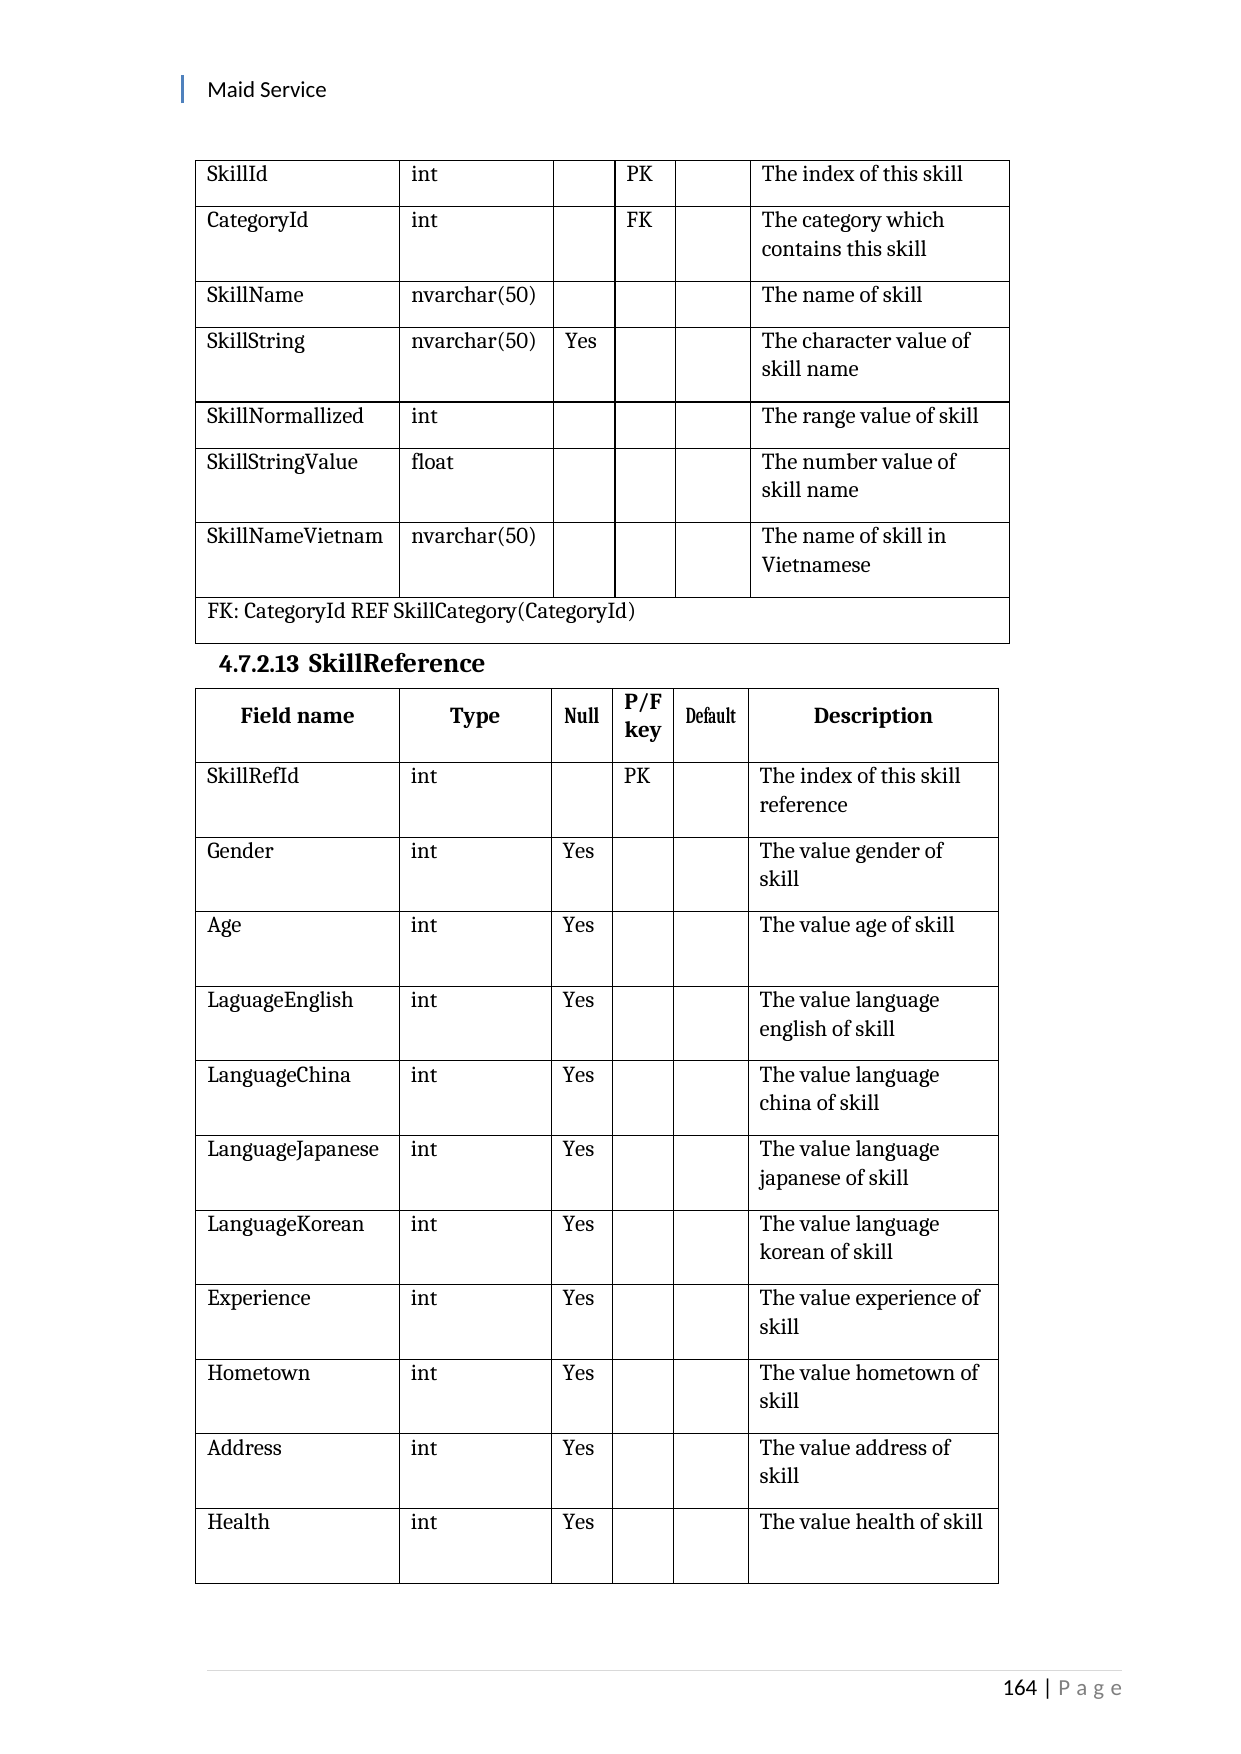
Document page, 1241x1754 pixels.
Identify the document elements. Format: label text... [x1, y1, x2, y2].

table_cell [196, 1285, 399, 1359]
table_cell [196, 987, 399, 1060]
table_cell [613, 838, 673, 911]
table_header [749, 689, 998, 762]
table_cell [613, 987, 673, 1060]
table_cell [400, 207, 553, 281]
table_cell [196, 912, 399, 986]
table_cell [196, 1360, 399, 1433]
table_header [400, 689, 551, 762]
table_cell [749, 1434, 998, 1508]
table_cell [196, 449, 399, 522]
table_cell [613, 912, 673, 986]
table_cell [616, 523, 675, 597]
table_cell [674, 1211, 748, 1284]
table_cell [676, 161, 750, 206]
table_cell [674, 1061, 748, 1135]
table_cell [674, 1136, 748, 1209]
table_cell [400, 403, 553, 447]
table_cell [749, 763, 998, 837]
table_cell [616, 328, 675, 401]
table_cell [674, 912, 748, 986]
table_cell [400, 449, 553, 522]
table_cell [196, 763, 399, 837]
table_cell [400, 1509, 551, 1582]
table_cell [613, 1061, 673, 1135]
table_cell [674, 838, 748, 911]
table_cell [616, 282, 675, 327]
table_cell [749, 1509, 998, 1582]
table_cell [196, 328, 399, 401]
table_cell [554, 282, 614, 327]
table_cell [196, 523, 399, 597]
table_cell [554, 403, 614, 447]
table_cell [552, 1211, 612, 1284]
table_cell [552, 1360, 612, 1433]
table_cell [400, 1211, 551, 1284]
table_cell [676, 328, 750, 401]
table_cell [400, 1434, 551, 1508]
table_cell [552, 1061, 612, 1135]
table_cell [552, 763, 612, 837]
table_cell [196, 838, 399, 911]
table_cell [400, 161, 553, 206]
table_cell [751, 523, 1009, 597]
subtitle SkillReference [219, 648, 1122, 679]
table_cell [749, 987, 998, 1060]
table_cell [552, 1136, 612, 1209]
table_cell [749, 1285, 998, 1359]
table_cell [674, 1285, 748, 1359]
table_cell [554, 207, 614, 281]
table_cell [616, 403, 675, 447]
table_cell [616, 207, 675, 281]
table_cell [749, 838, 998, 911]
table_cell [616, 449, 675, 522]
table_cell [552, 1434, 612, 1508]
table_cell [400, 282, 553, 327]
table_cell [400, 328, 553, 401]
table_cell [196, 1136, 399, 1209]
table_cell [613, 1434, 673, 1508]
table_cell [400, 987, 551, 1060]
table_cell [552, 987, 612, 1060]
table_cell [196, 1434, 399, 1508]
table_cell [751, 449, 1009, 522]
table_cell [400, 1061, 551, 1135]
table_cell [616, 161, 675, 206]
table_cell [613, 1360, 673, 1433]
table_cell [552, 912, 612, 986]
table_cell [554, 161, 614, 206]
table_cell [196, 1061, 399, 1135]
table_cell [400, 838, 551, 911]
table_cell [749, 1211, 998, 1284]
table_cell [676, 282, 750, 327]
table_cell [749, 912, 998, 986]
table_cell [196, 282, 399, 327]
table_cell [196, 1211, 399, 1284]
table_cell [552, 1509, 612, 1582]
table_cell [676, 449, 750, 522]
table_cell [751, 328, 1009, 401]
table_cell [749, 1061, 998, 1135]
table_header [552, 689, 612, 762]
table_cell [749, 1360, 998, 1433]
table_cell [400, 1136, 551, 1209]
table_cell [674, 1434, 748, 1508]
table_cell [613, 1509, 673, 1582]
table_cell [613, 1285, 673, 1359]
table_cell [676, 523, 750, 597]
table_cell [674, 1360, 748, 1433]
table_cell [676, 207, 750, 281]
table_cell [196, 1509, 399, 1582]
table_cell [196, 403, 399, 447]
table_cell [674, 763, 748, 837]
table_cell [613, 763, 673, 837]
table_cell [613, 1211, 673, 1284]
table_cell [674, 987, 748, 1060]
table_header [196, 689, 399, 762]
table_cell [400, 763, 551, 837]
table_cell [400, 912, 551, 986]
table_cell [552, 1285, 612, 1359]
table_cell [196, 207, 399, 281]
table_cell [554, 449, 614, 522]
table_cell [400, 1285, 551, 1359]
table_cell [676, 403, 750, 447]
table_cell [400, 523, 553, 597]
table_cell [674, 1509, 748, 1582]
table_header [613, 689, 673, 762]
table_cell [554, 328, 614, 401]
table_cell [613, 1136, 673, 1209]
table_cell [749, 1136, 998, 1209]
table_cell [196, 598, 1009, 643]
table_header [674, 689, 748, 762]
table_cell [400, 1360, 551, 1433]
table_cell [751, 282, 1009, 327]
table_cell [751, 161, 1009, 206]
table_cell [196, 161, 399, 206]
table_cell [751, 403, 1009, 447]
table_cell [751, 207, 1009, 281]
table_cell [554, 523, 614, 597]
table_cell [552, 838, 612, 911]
